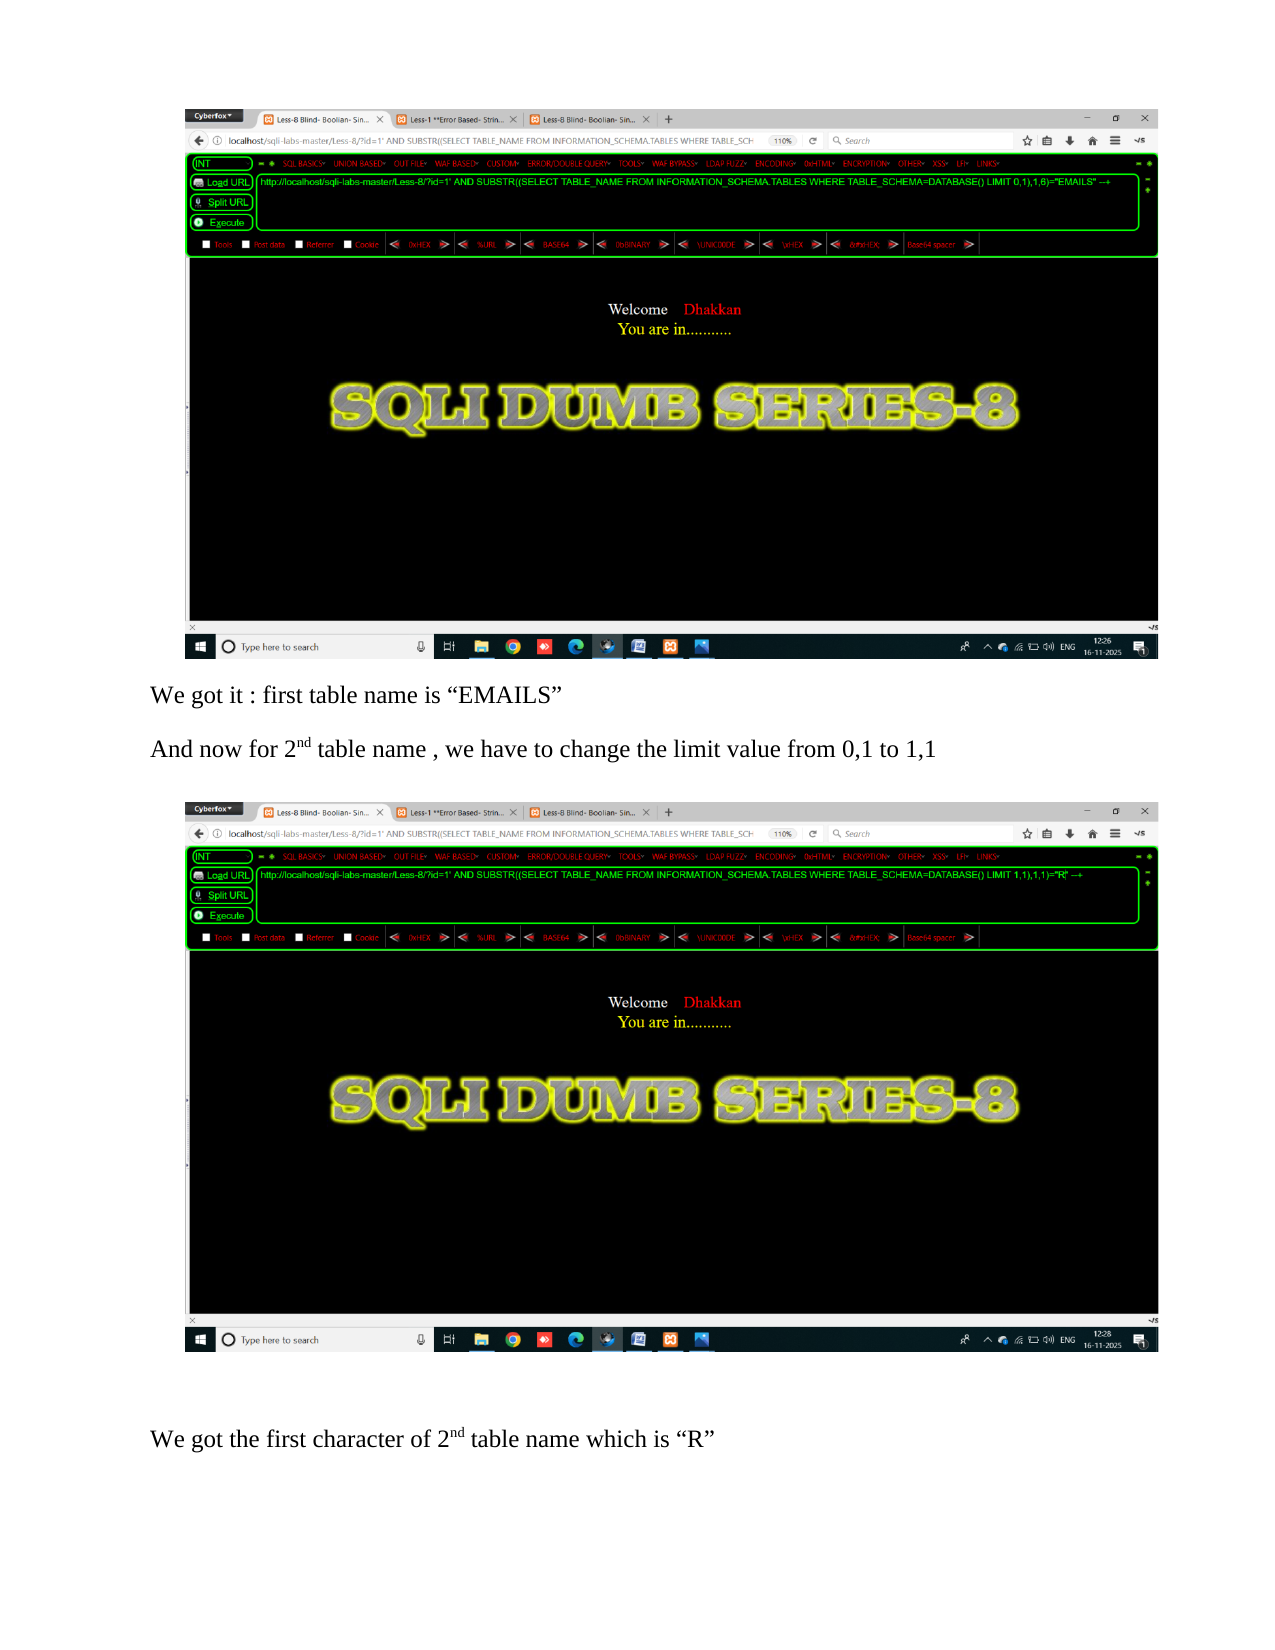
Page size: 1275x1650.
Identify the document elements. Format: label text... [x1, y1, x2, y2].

picture [185, 109, 1159, 659]
picture [185, 802, 1159, 1352]
text And now for 2nd table name , we have to change the limit value from 0,1 to 1,1 [150, 734, 1125, 763]
text We got the first character of 2nd table name which is “R” [150, 1424, 1125, 1453]
text We got it : first table name is “EMAILS” [150, 680, 1125, 709]
